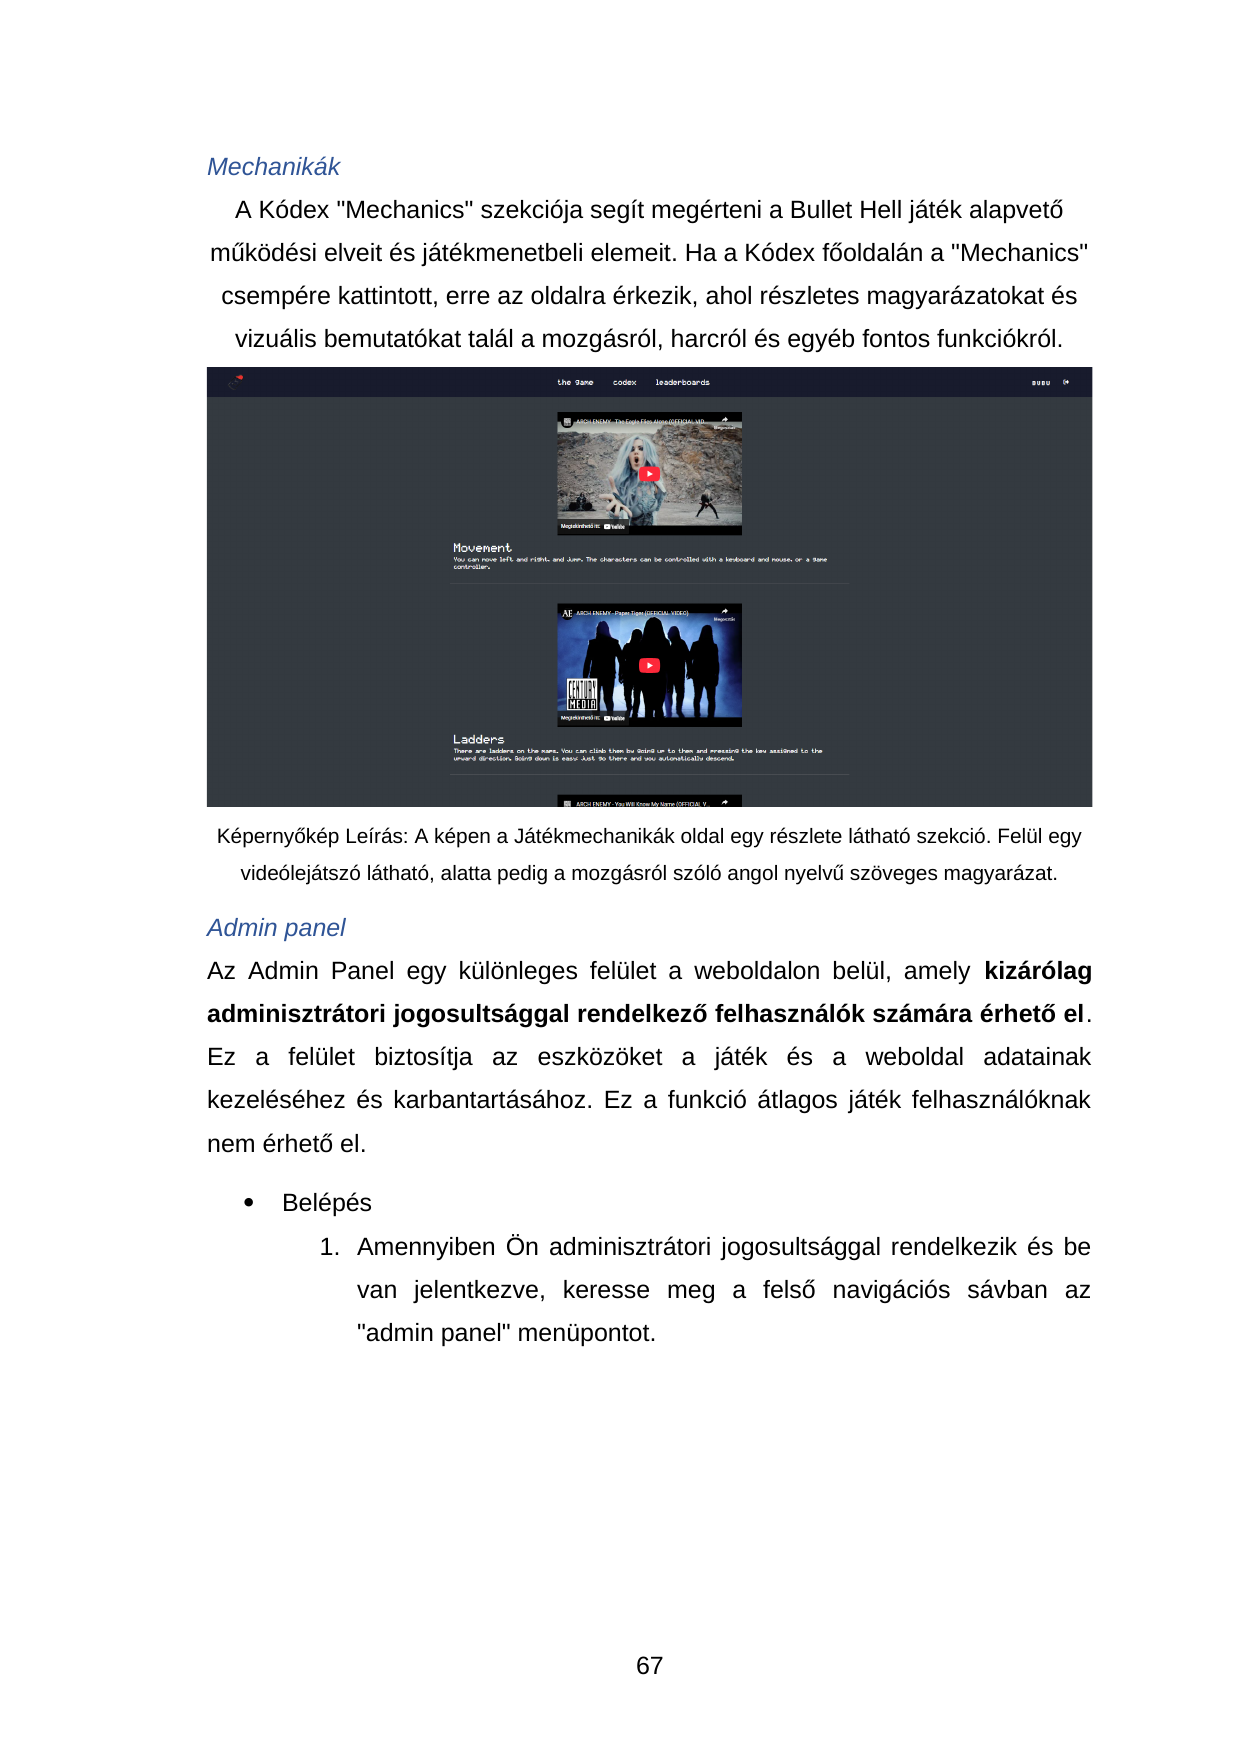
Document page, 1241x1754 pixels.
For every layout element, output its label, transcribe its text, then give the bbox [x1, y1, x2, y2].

text Az Admin Panel egy különleges felület a weboldalon belül, amely kizárólag adminisztrátori jogosultsággal rendelkező felhasználók számára érhető el. Ez a felület biztosítja az eszközöket a játék és a weboldal adatainak kezeléséhez és karbantartásához. Ez a funkció átlagos játék felhasználóknak nem érhető el. [207, 956, 1092, 1157]
text A Kódex "Mechanics" szekciója segít megérteni a Bullet Hell játék alapvető működési elveit és játékmenetbeli elemeit. Ha a Kódex főoldalán a "Mechanics" csempére kattintott, erre az oldalra érkezik, ahol részletes magyarázatokat és vizuális bemutatókat talál a mozgásról, harcról és egyéb fontos funkciókról. Képernyőkép Leírás: A képen a Játékmechanikák oldal egy részlete látható szekció. Felül egy videólejátszó látható, alatta pedig a mozgásról szóló angol nyelvű szöveges magyarázat. [207, 807, 1092, 884]
picture [206, 367, 1093, 807]
subtitle Admin panel [207, 913, 1092, 942]
text A Kódex "Mechanics" szekciója segít megérteni a Bullet Hell játék alapvető működési elveit és játékmenetbeli elemeit. Ha a Kódex főoldalán a "Mechanics" csempére kattintott, erre az oldalra érkezik, ahol részletes magyarázatokat és vizuális bemutatókat talál a mozgásról, harcról és egyéb fontos funkciókról. Képernyőkép Leírás: A képen a Játékmechanikák oldal egy részlete látható szekció. Felül egy videólejátszó látható, alatta pedig a mozgásról szóló angol nyelvű szöveges magyarázat. [207, 195, 1092, 367]
subtitle Mechanikák [207, 152, 1092, 181]
list Amennyiben Ön adminisztrátori jogosultsággal rendelkezik és be van jelentkezve, keresse meg a felső navigációs sávban az "admin panel" menüpontot. [319, 1232, 1092, 1347]
list Belépés [244, 1188, 1092, 1217]
